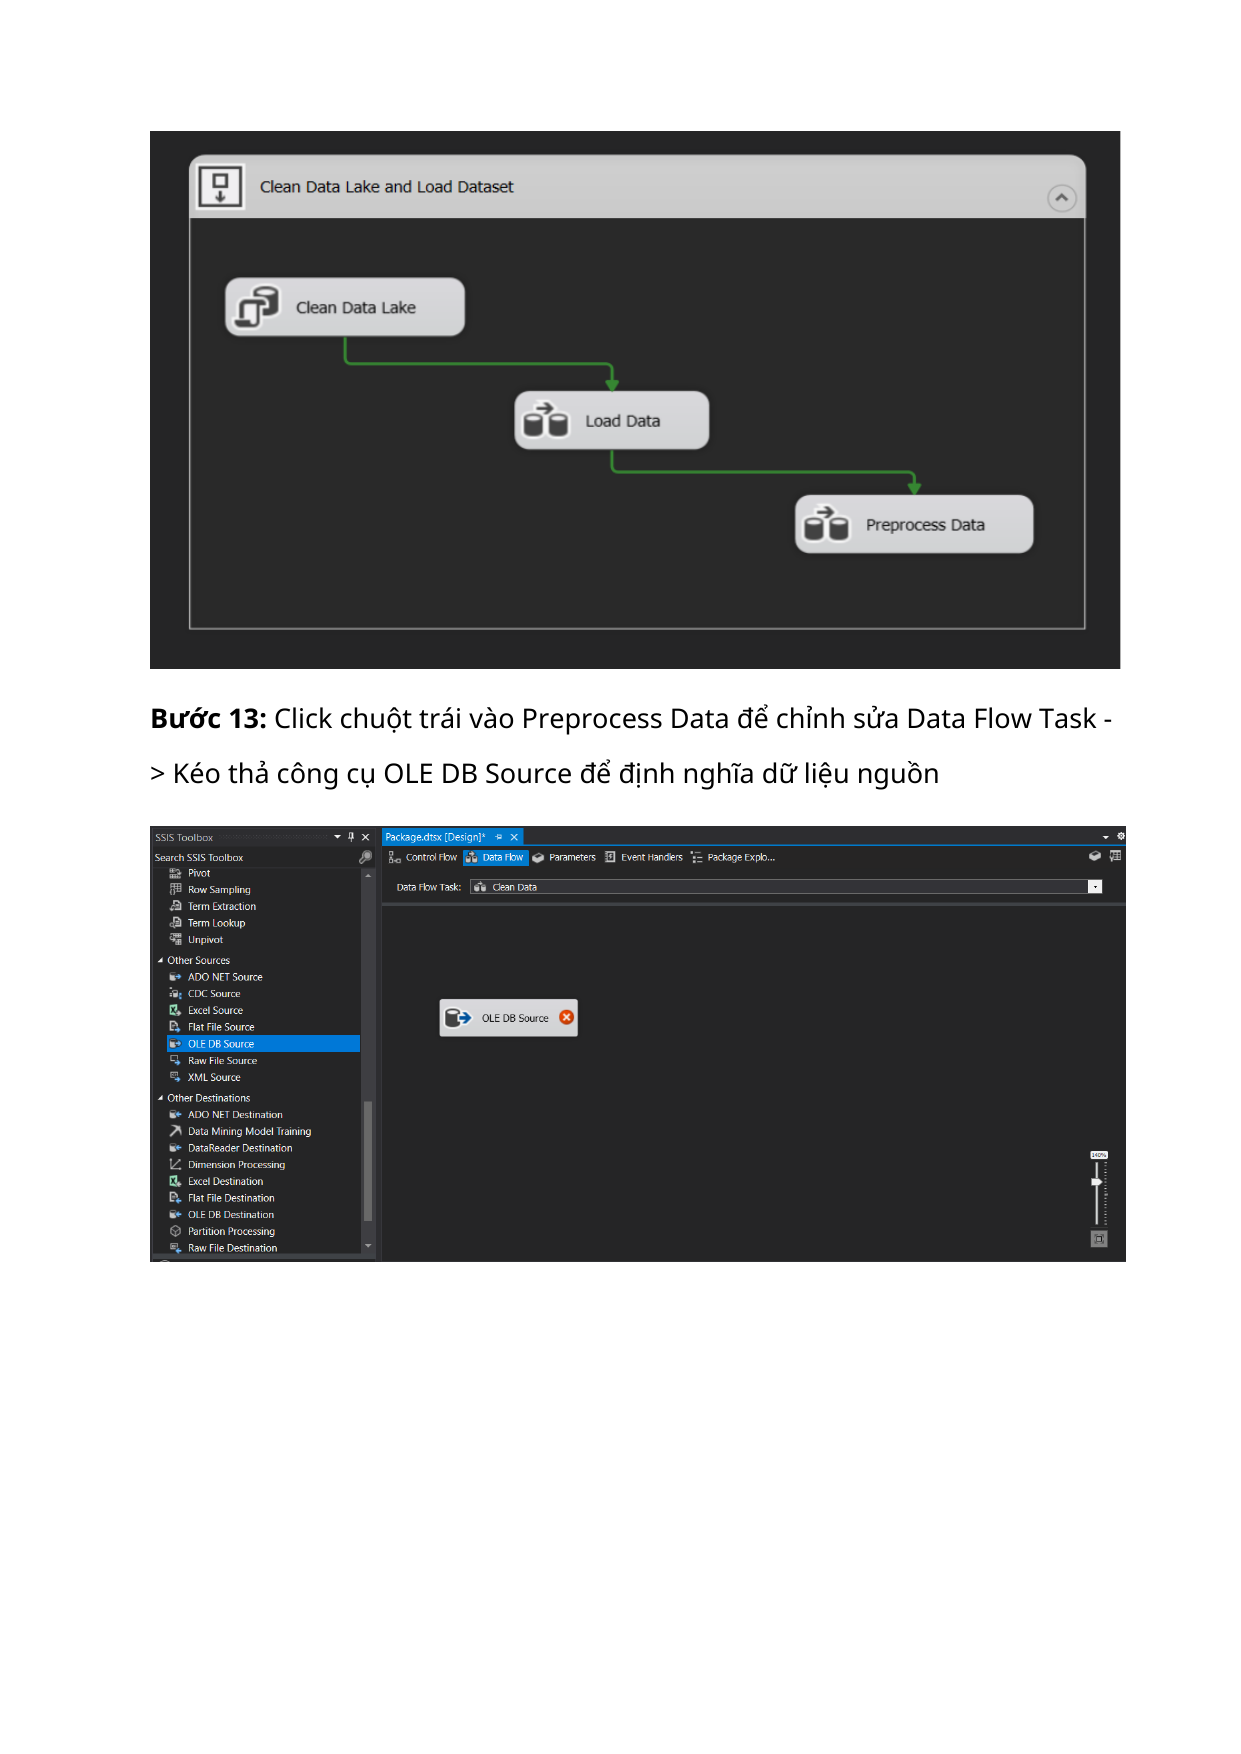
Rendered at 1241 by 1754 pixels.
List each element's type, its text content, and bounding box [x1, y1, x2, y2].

text Bước 13: Click chuột trái vào Preprocess Data để chỉnh sửa Data Flow Task -> Kéo thả công cụ OLE DB Source để định nghĩa dữ liệu nguồn [150, 699, 1125, 791]
picture [150, 826, 1126, 1262]
picture [150, 131, 1121, 669]
